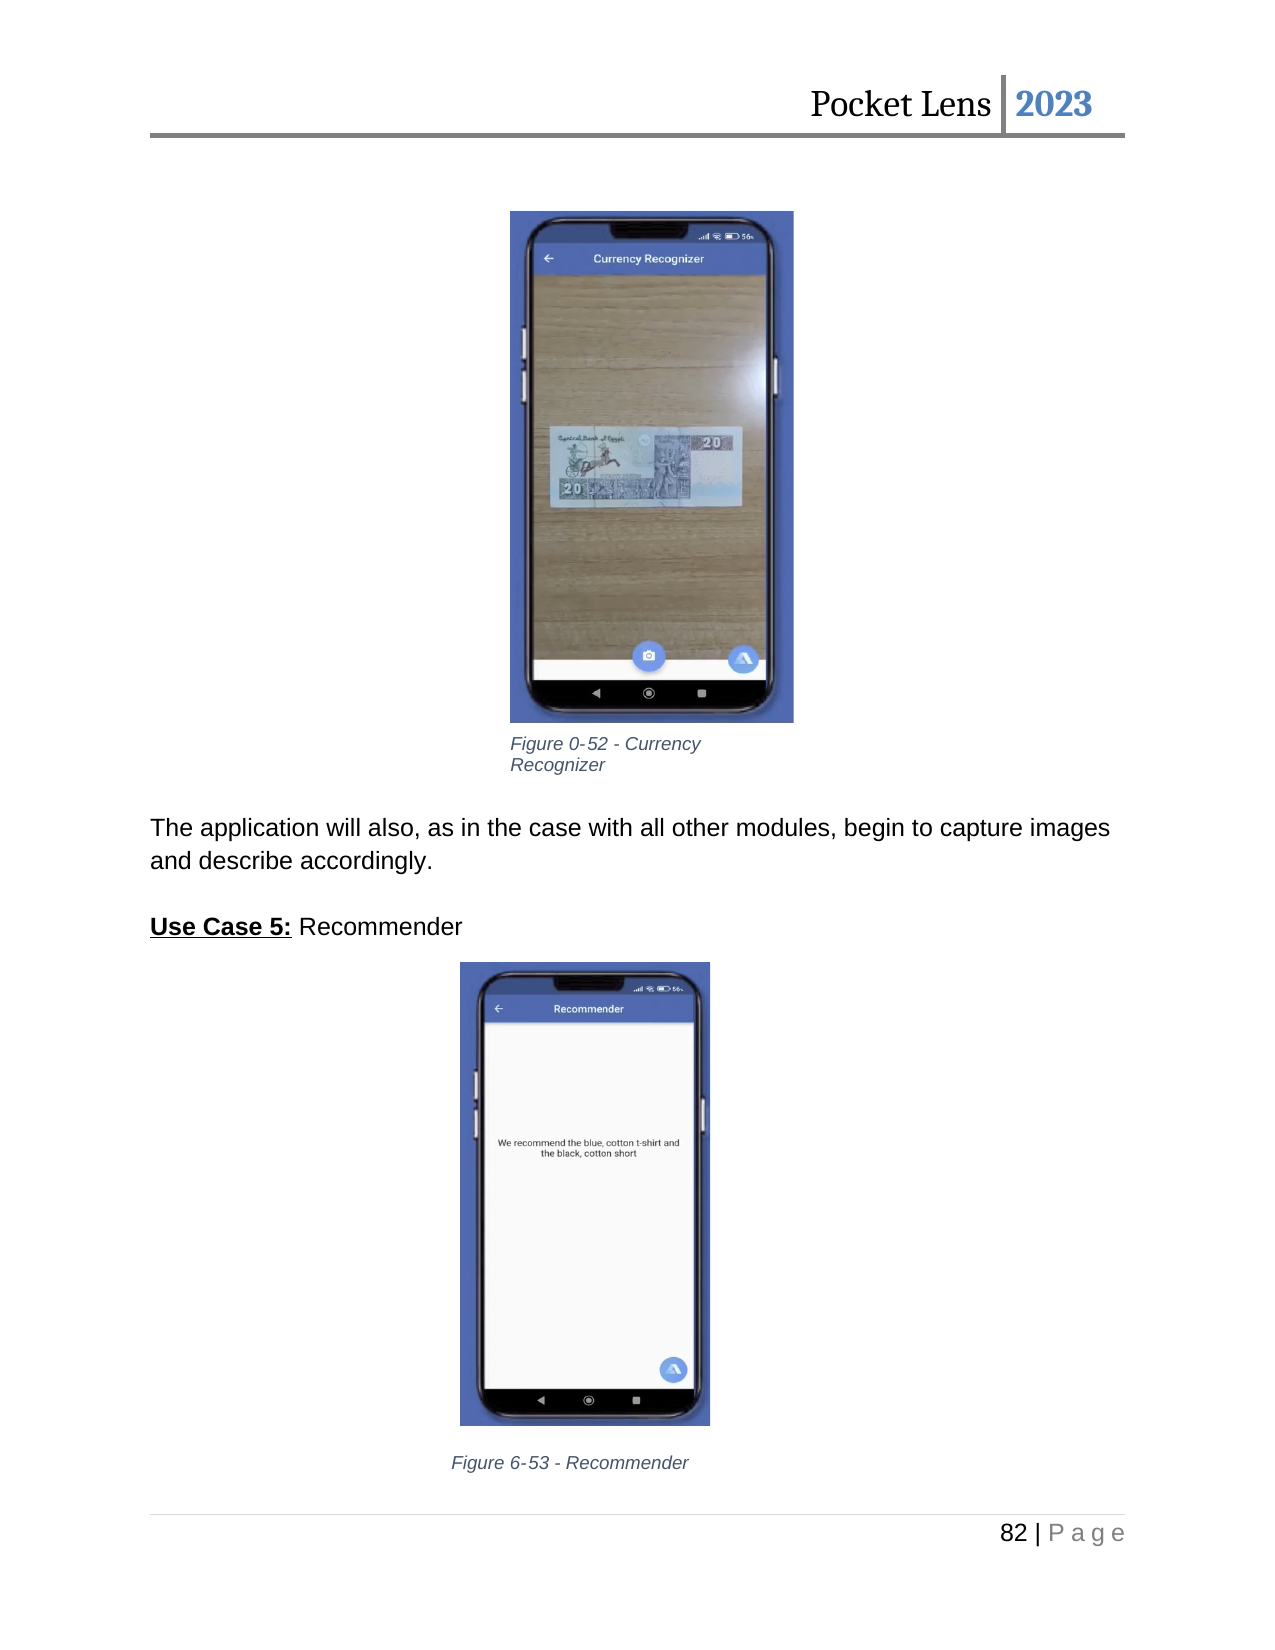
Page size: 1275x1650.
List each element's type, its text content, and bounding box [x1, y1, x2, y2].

picture [460, 962, 711, 1426]
text Use Case 5: Recommender [150, 912, 1125, 941]
picture [510, 211, 794, 723]
text The application will also, as in the case with all other modules, begin to capture images and describe accordingly. [150, 813, 1125, 874]
